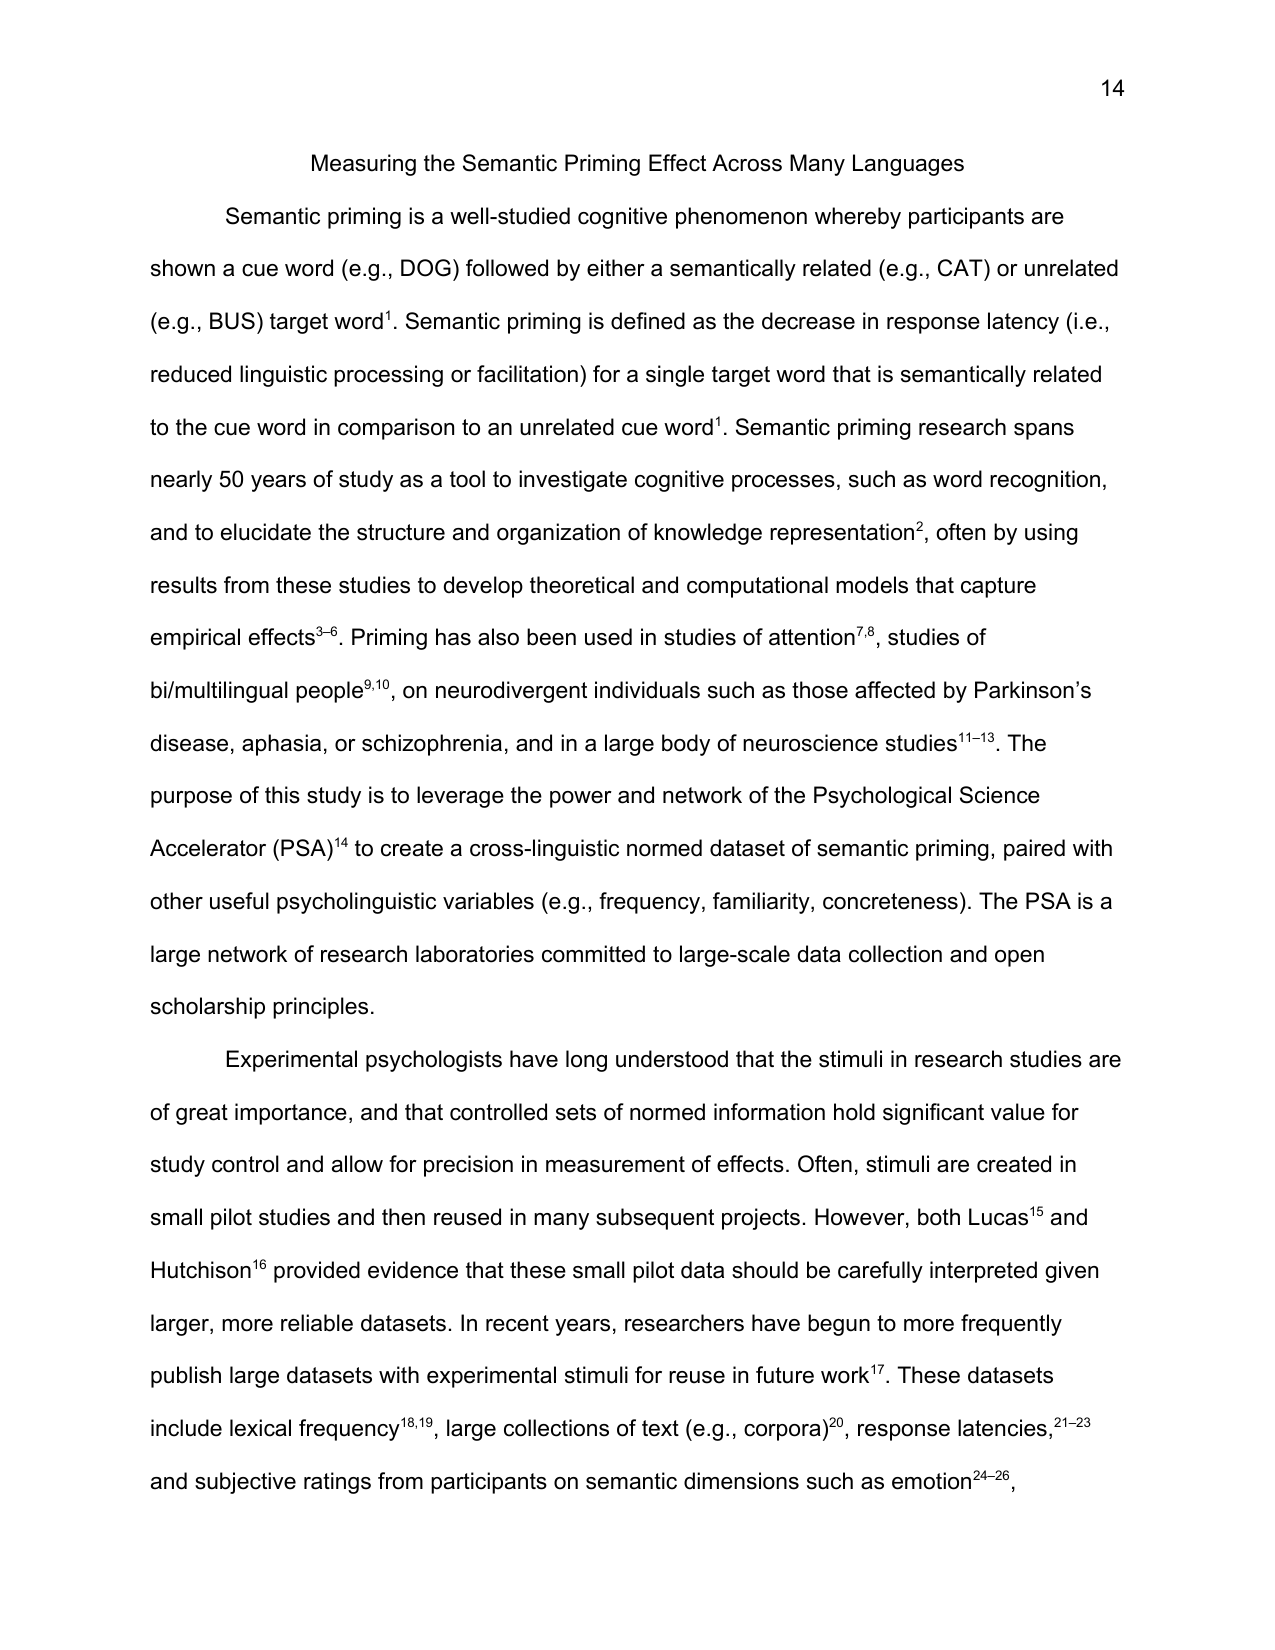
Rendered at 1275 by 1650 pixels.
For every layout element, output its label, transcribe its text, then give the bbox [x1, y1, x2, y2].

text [150, 1046, 1125, 1494]
text Measuring the Semantic Priming Effect Across Many Languages [150, 150, 1125, 176]
text Semantic priming is a well-studied cognitive phenomenon whereby participants are shown a cue word (e.g., DOG) followed by either a semantically related (e.g., CAT) or unrelated (e.g., BUS) target word1. Semantic priming is defined as the decrease in response latency (i.e., reduced linguistic processing or facilitation) for a single target word that is semantically related to the cue word in comparison to an unrelated cue word1. Semantic priming research spans nearly 50 years of study as a tool to investigate cognitive processes, such as word recognition, and to elucidate the structure and organization of knowledge representation2, often by using results from these studies to develop theoretical and computational models that capture empirical effects3–6. Priming has also been used in studies of attention7,8, studies of bi/multilingual people9,10, on neurodivergent individuals such as those affected by Parkinson’s disease, aphasia, or schizophrenia, and in a large body of neuroscience studies11–13. The purpose of this study is to leverage the power and network of the Psychological Science Accelerator (PSA)14 to create a cross-linguistic normed dataset of semantic priming, paired with other useful psycholinguistic variables (e.g., frequency, familiarity, concreteness). The PSA is a large network of research laboratories committed to large-scale data collection and open scholarship principles. [150, 203, 1125, 1020]
